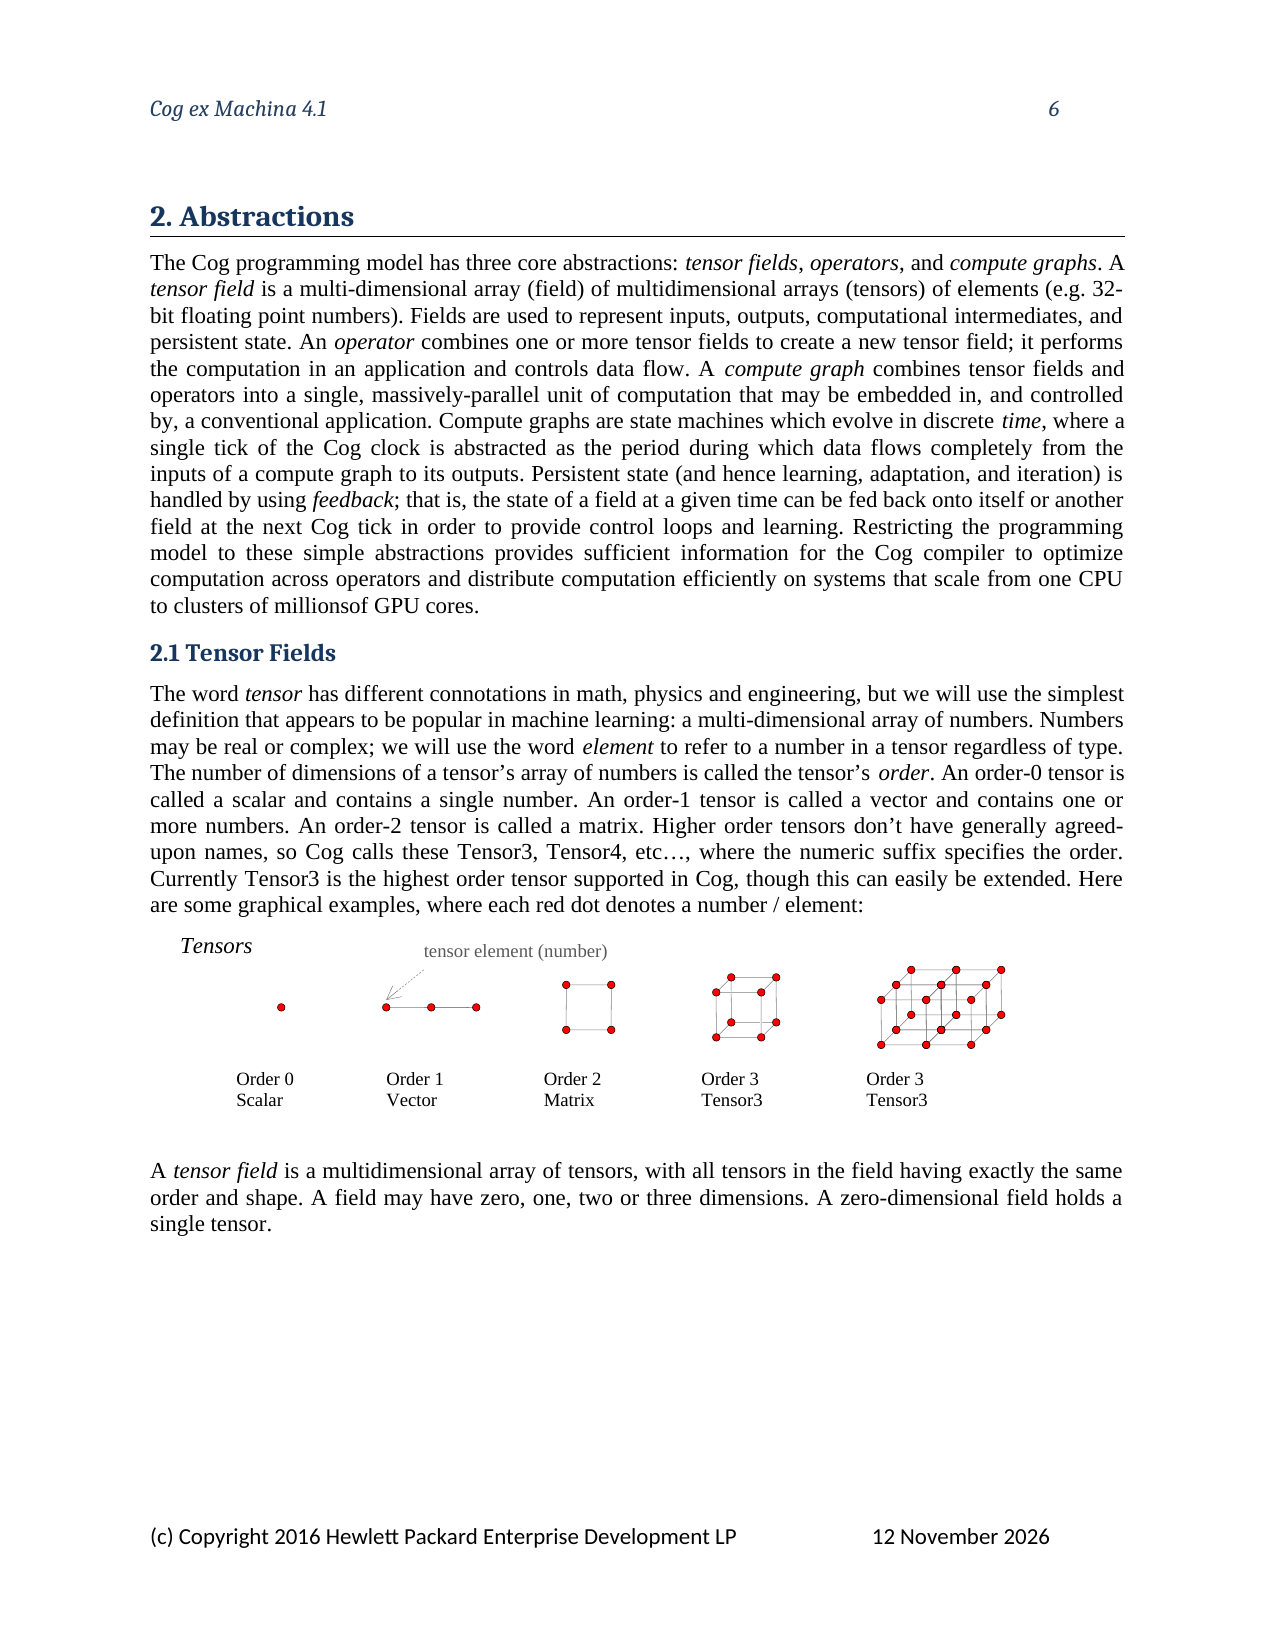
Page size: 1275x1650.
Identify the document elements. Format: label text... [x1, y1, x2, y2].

subtitle 2.1 Tensor Fields [150, 639, 1125, 668]
text A tensor field is a multidimensional array of tensors, with all tensors in the field having exactly the same order and shape. A field may have zero, one, two or three dimensions. A zero-dimensional field holds a single tensor. [150, 1157, 1125, 1237]
text The Cog programming model has three core abstractions: tensor fields, operators, and compute graphs. A tensor field is a multi-dimensional array (field) of multidimensional arrays (tensors) of elements (e.g. 32-bit floating point numbers). Fields are used to represent inputs, outputs, computational intermediates, and persistent state. An operator combines one or more tensor fields to create a new tensor field; it performs the computation in an application and controls data flow. A compute graph combines tensor fields and operators into a single, massively-parallel unit of computation that may be embedded in, and controlled by, a conventional application. Compute graphs are state machines which evolve in discrete time, where a single tick of the Cog clock is abstracted as the period during which data flows completely from the inputs of a compute graph to its outputs. Persistent state (and hence learning, adaptation, and iteration) is handled by using feedback; that is, the state of a field at a given time can be fed back onto itself or another field at the next Cog tick in order to provide control loops and learning. Restricting the programming model to these simple abstractions provides sufficient information for the Cog compiler to optimize computation across operators and distribute computation efficiently on systems that scale from one CPU to clusters of millionsof GPU cores. [150, 249, 1125, 618]
subtitle 2. Abstractions [150, 200, 1125, 236]
text The word tensor has different connotations in math, physics and engineering, but we will use the simplest definition that appears to be popular in machine learning: a multi-dimensional array of numbers. Numbers may be real or complex; we will use the word element to refer to a number in a tensor regardless of type. The number of dimensions of a tensor’s array of numbers is called the tensor’s order. An order-0 tensor is called a scalar and contains a single number. An order-1 tensor is called a vector and contains one or more numbers. An order-2 tensor is called a matrix. Higher order tensors don’t have generally agreed-upon names, so Cog calls these Tensor3, Tensor4, etc…, where the numeric suffix specifies the order. Currently Tensor3 is the highest order tensor supported in Cog, though this can easily be extended. Here are some graphical examples, where each red dot denotes a number / element: [150, 680, 1125, 917]
